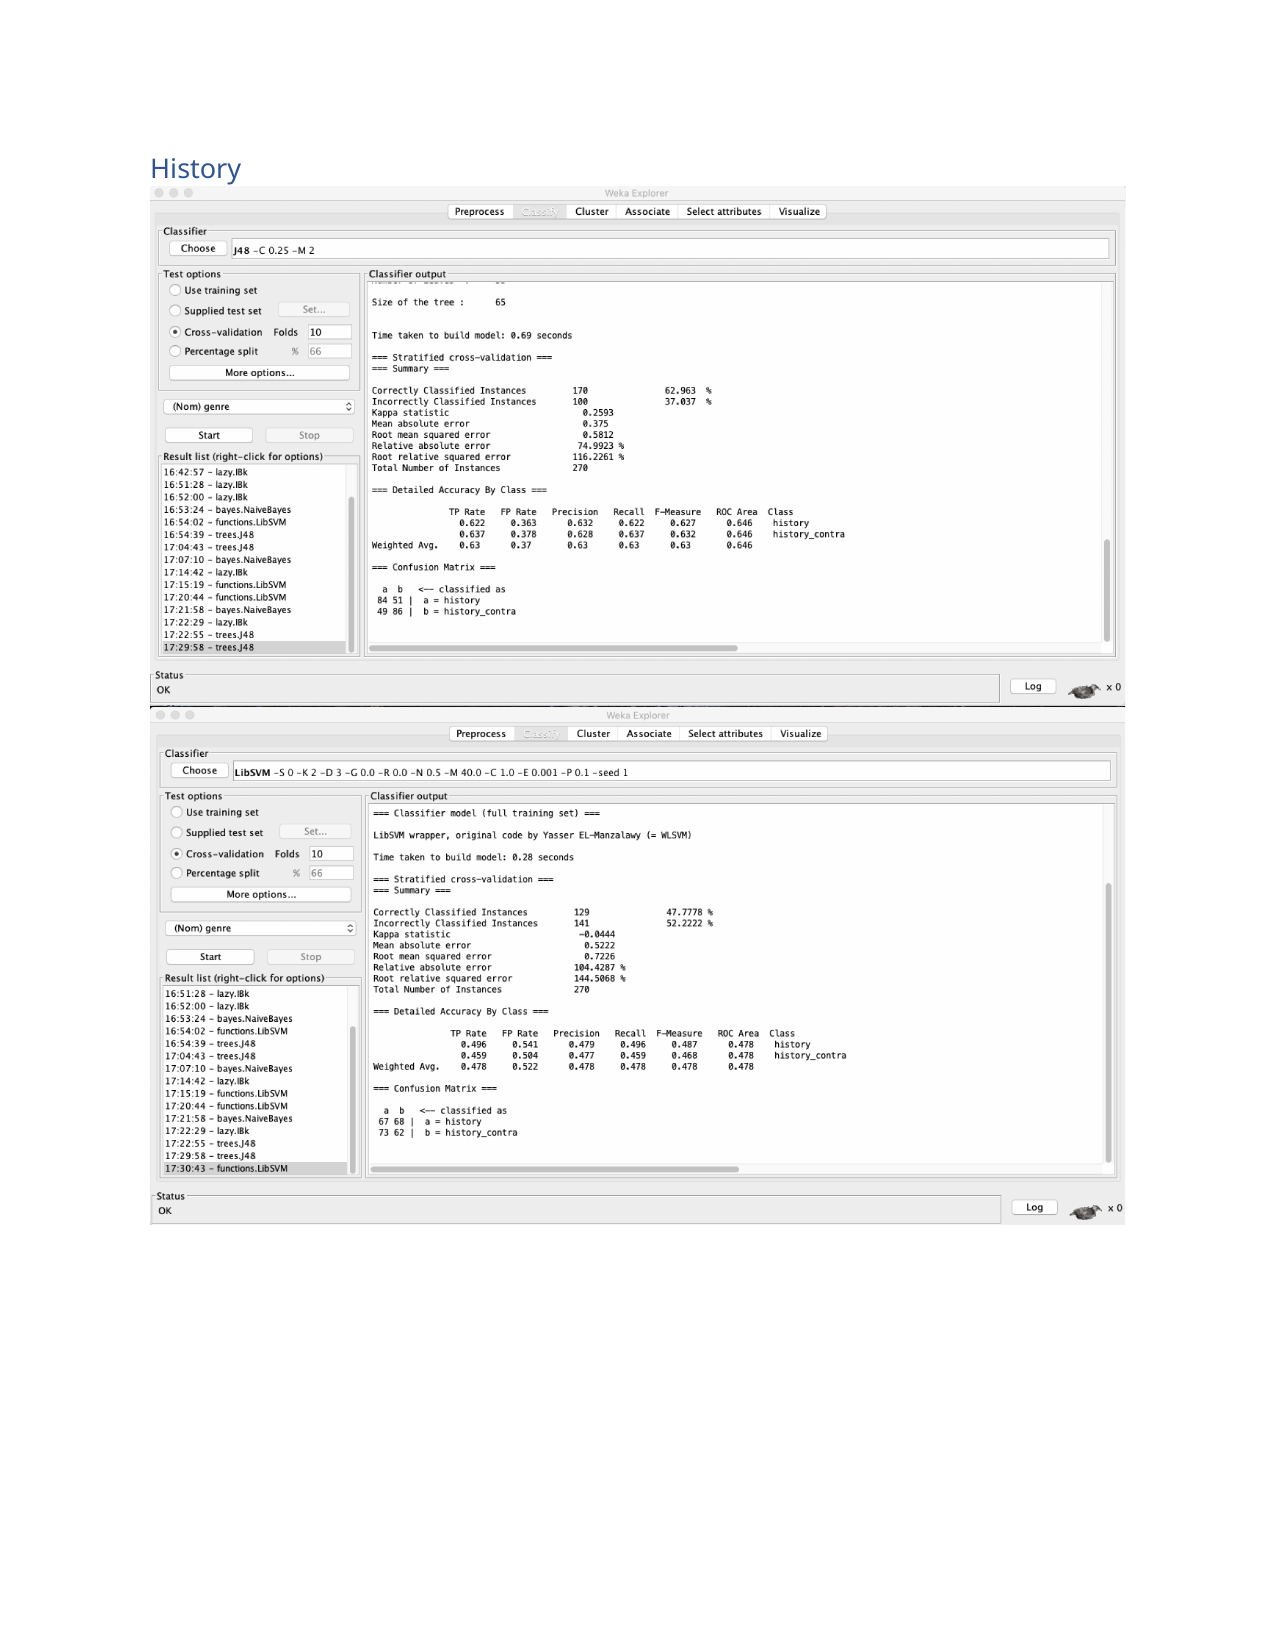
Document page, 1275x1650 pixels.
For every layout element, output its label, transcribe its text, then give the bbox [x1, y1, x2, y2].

picture [150, 186, 1125, 1225]
subtitle History [150, 150, 1125, 186]
